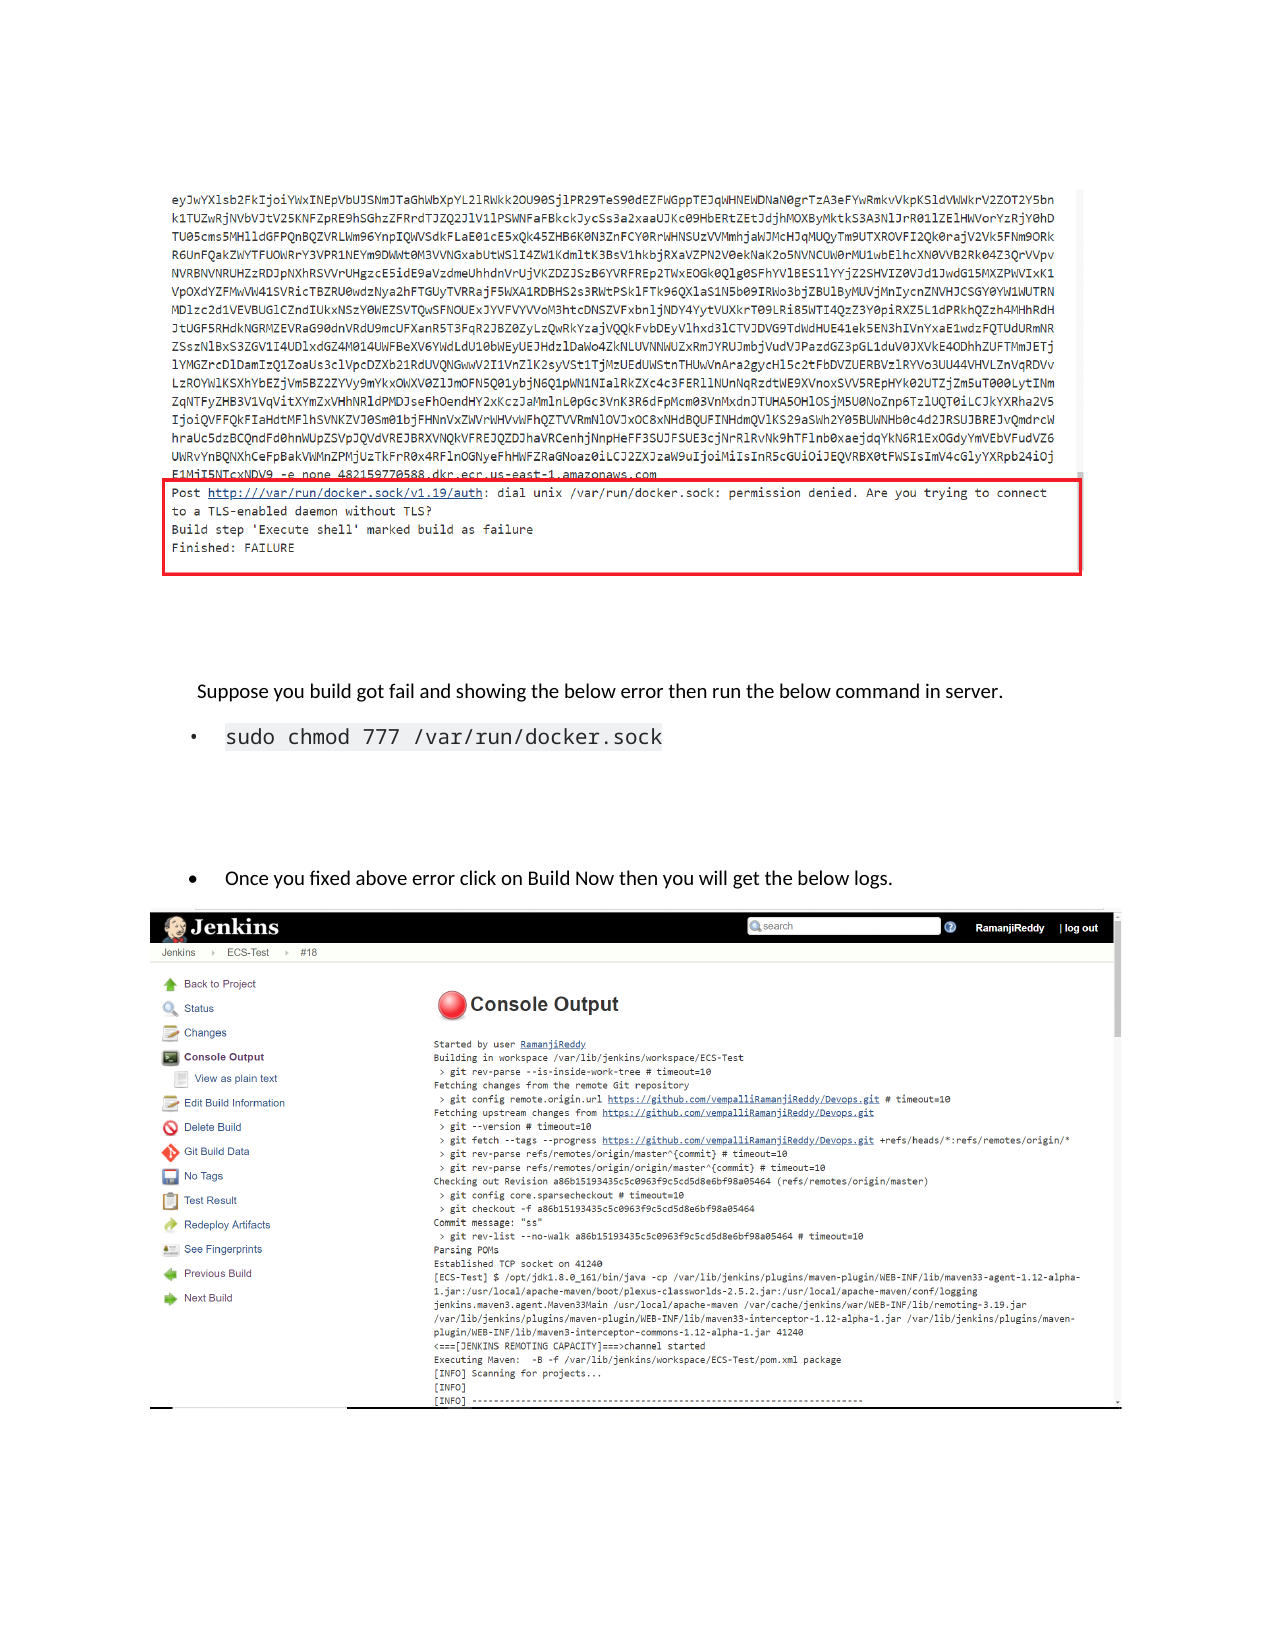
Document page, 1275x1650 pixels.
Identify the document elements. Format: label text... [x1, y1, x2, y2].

picture [150, 908, 1122, 1409]
list sudo chmod 777 /var/run/docker.sock [187, 722, 1125, 751]
list Once you fixed above error click on Build Now then you will get the below logs. [187, 865, 1125, 890]
text Suppose you build got fail and showing the below error then run the below command in server. [150, 678, 1125, 704]
picture [150, 150, 1121, 596]
